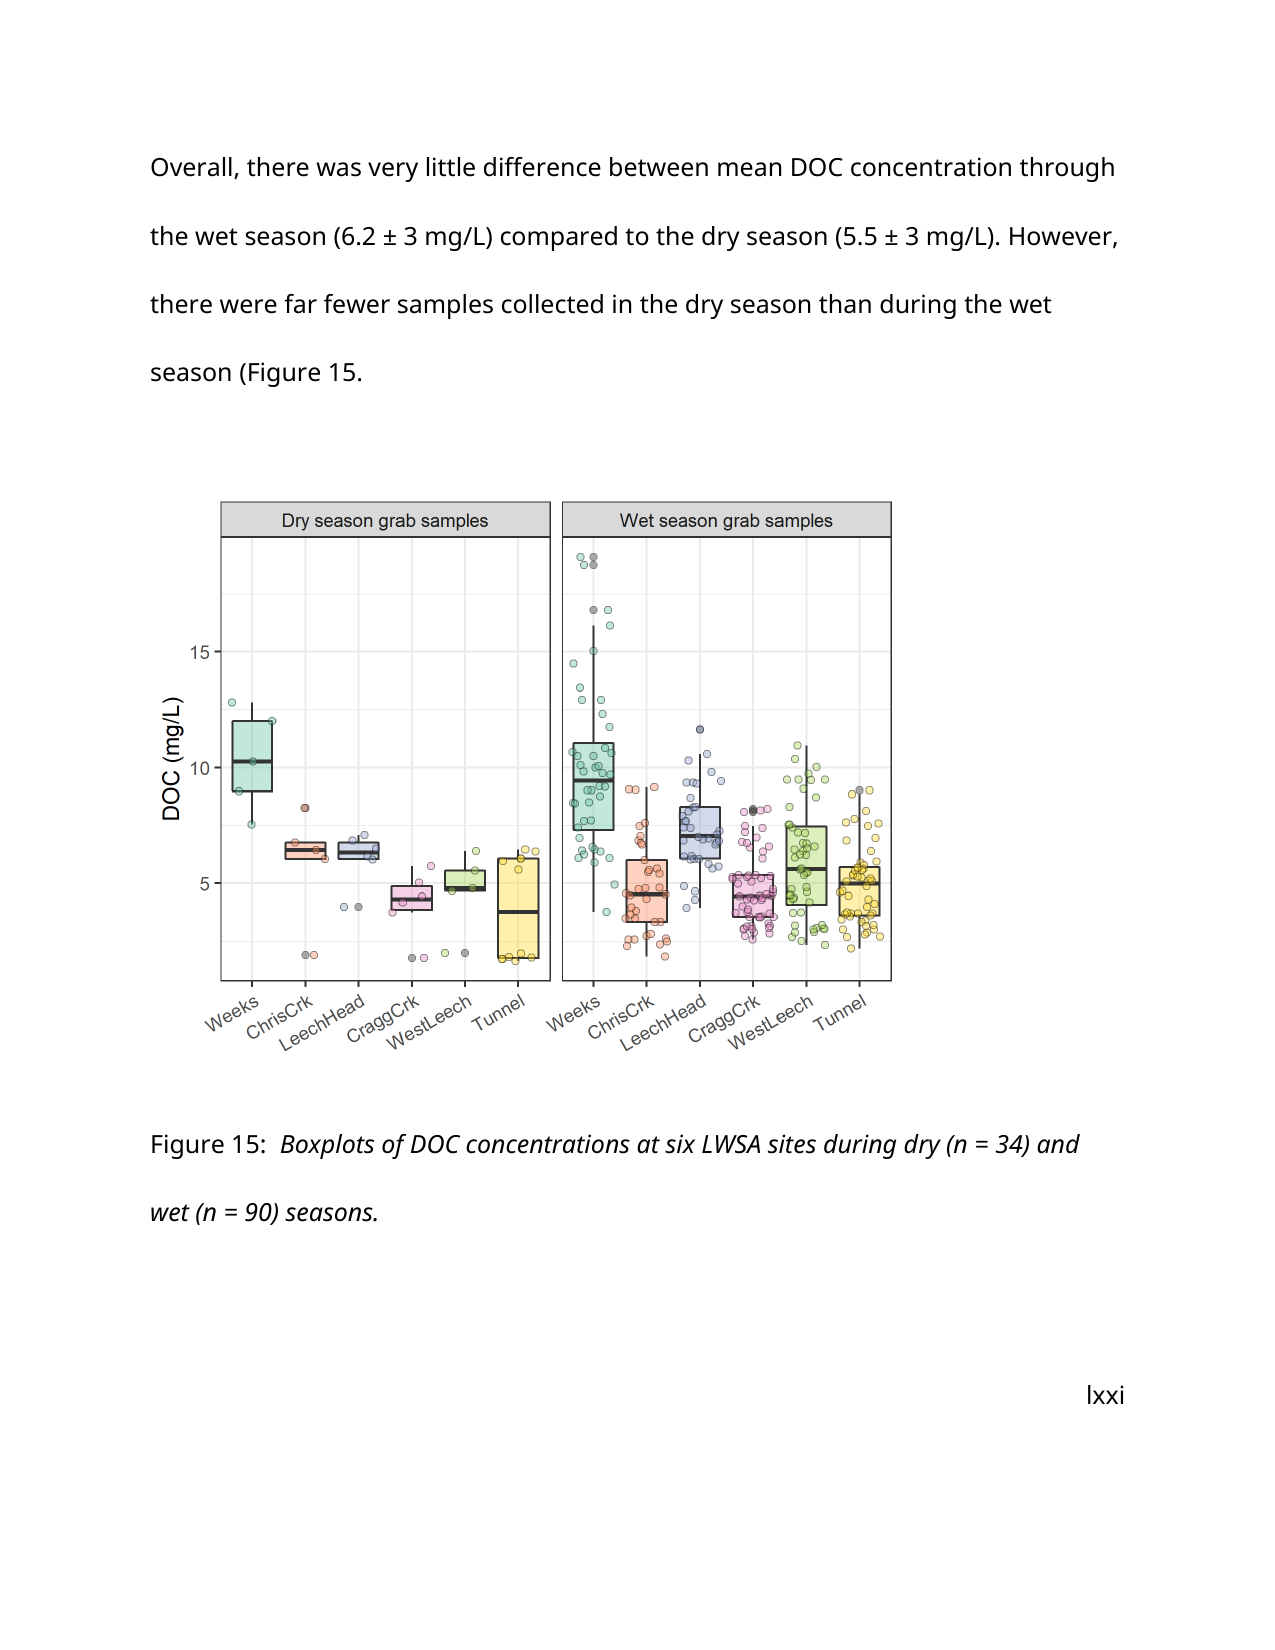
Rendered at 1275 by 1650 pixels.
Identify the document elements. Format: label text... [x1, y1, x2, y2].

text Overall, there was very little difference between mean DOC concentration through the wet season (6.2 ± 3 mg/L) compared to the dry season (5.5 ± 3 mg/L). However, there were far fewer samples collected in the dry season than during the wet season (Figure 15. [150, 150, 1125, 388]
text Figure 15: Boxplots of DOC concentrations at six LWSA sites during dry (n = 34) and wet (n = 90) seasons. [150, 1127, 1125, 1229]
picture [150, 490, 903, 1093]
